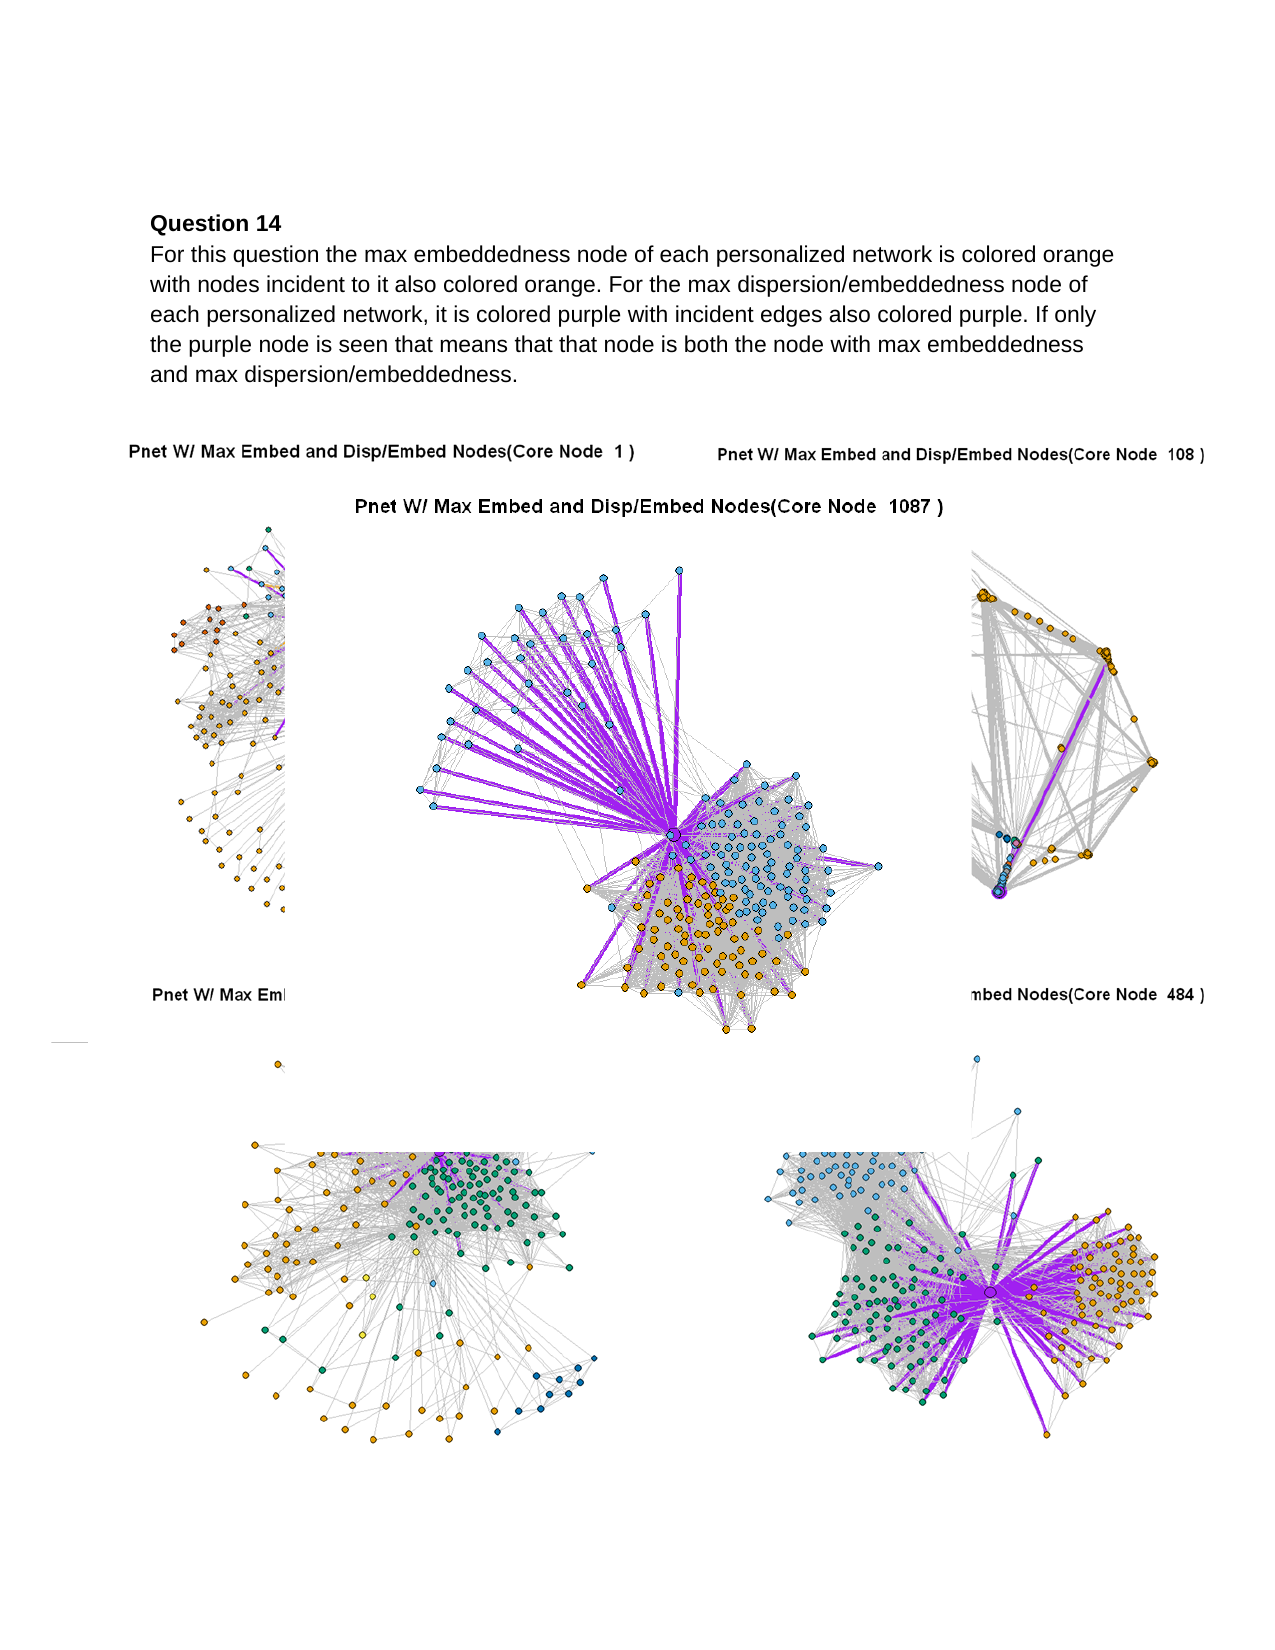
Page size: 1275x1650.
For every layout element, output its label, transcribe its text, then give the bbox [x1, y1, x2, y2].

picture [50, 413, 1231, 1543]
text For this question the max embeddedness node of each personalized network is colored orange with nodes incident to it also colored orange. For the max dispersion/embeddedness node of each personalized network, it is colored purple with incident edges also colored purple. If only the purple node is seen that means that that node is both the node with max embeddedness and max dispersion/embeddedness. [150, 241, 1125, 388]
text Question 14 [150, 210, 1125, 237]
